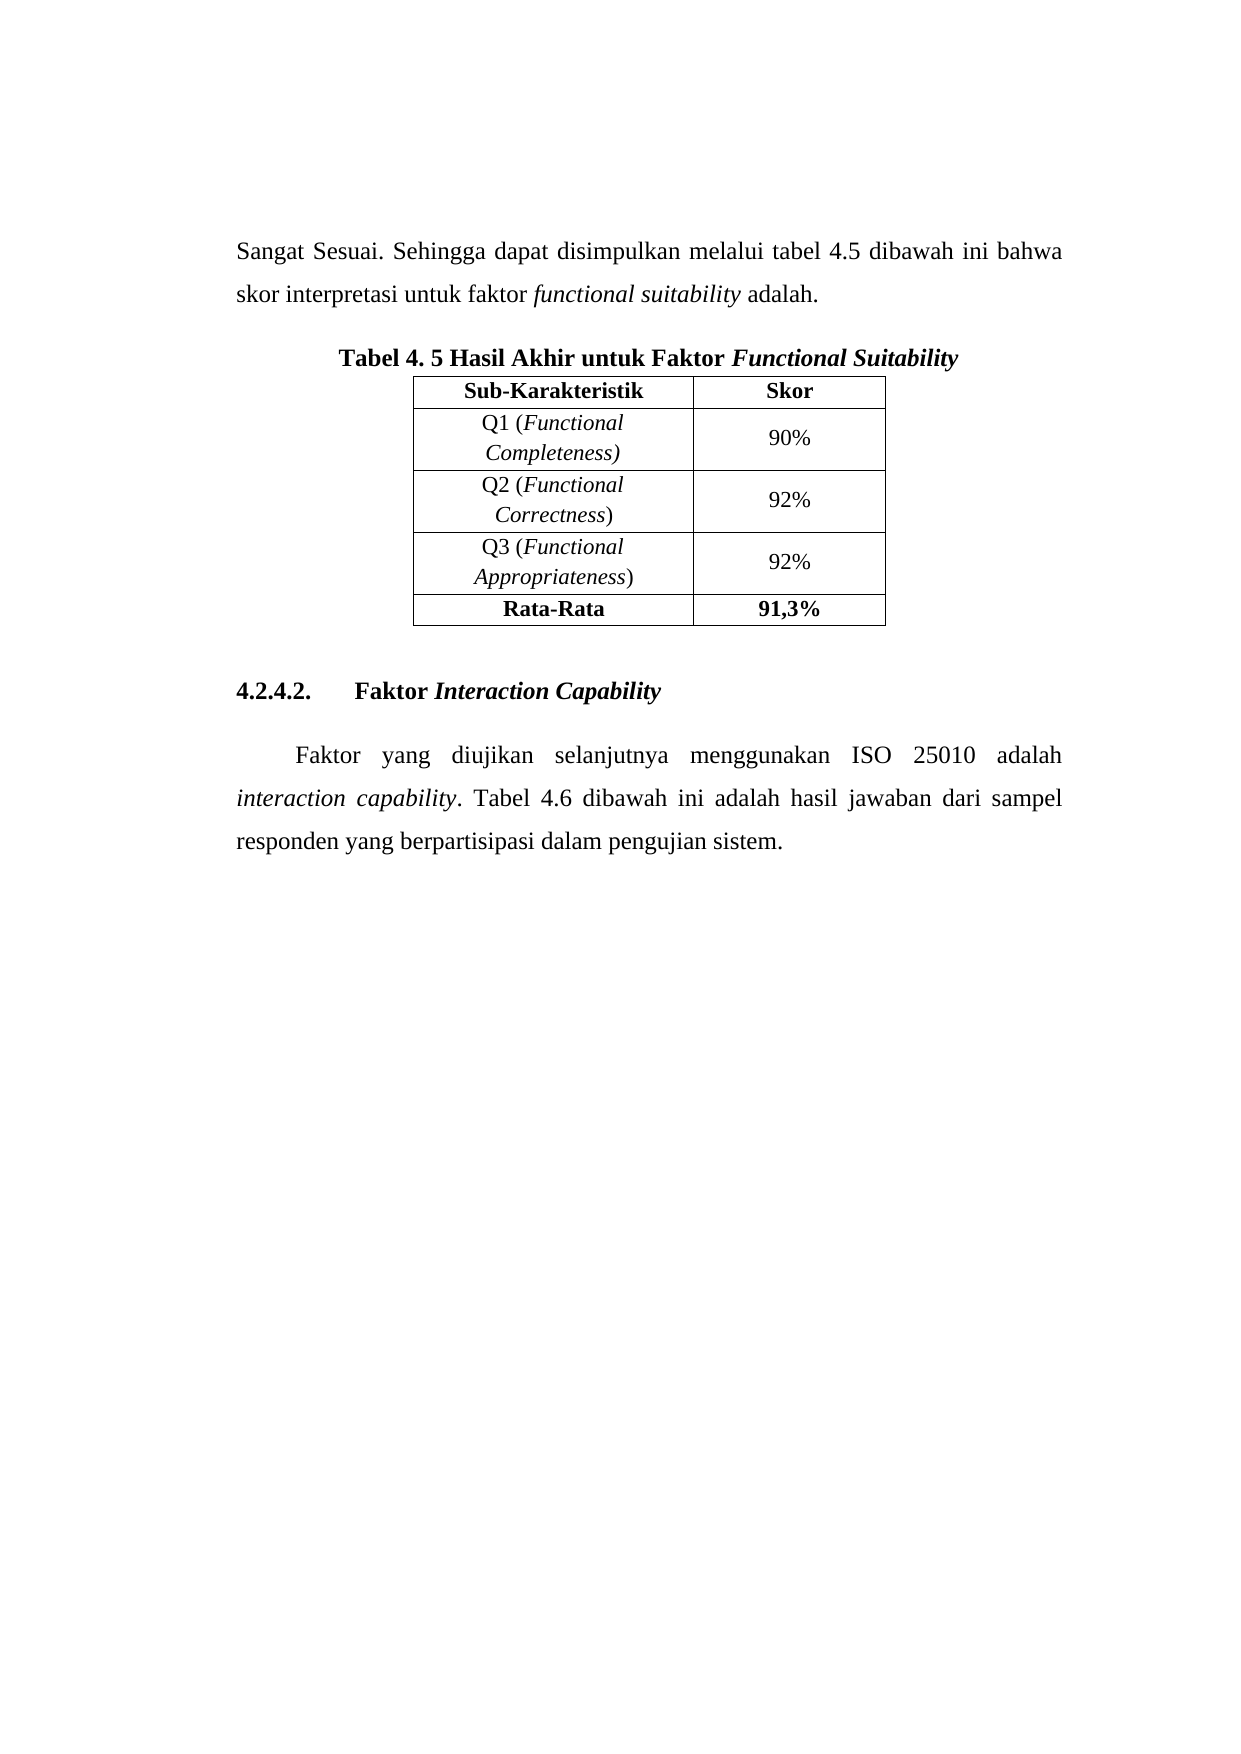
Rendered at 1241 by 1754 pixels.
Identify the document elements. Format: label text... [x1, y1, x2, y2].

text Tabel 4. 5 Hasil Akhir untuk Faktor Functional Suitability [236, 343, 1063, 372]
table_header Skor [694, 377, 885, 408]
table_cell Q2 (Functional Correctness) [414, 471, 693, 532]
table_header Sub-Karakteristik [414, 377, 693, 408]
table_cell 91,3% [694, 595, 885, 625]
table_cell 90% [694, 409, 885, 470]
text Faktor yang diujikan selanjutnya menggunakan ISO 25010 adalah interaction capability. Tabel 4.6 dibawah ini adalah hasil jawaban dari sampel responden yang berpartisipasi dalam pengujian sistem. [236, 740, 1063, 855]
subtitle Faktor Interaction Capability [236, 676, 1063, 705]
table_cell 92% [694, 533, 885, 593]
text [236, 236, 1063, 308]
table_cell Q1 (Functional Completeness) [414, 409, 693, 470]
table_cell Q3 (Functional Appropriateness) [414, 533, 693, 593]
table_cell Rata-Rata [414, 595, 693, 625]
table_cell 92% [694, 471, 885, 532]
